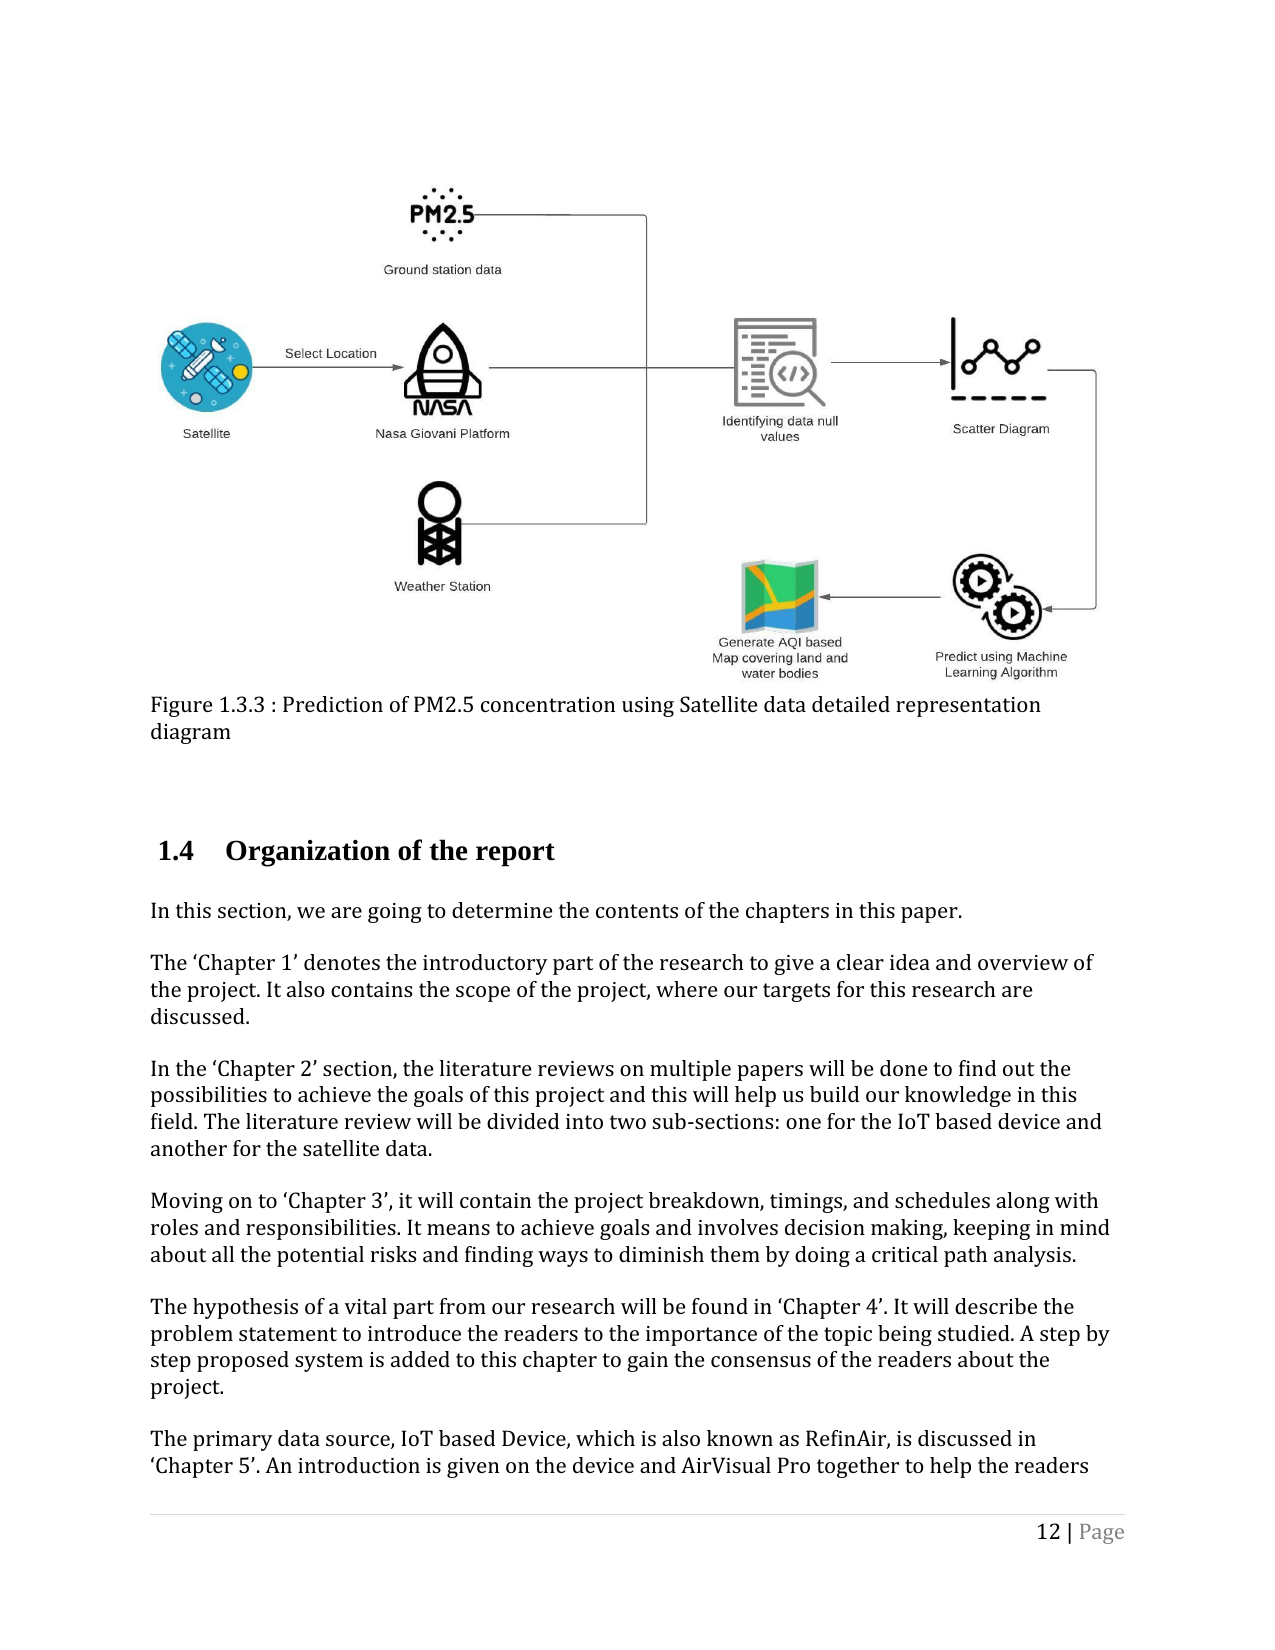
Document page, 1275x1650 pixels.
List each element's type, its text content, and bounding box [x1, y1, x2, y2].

picture [150, 176, 1109, 691]
text The ‘Chapter 1’ denotes the introductory part of the research to give a clear idea and overview of the project. It also contains the scope of the project, where our targets for this research are discussed. [150, 949, 1125, 1029]
subtitle 1.4 Organization of the report [150, 833, 1125, 867]
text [150, 1425, 1125, 1479]
text In the ‘Chapter 2’ section, the literature reviews on multiple papers will be done to find out the possibilities to achieve the goals of this project and this will help us build our knowledge in this field. The literature review will be divided into two sub-sections: one for the IoT based device and another for the satellite data. [150, 1054, 1125, 1162]
text Moving on to ‘Chapter 3’, it will contain the project breakdown, timings, and schedules along with roles and responsibilities. It means to achieve goals and involves decision making, keeping in mind about all the potential risks and finding ways to diminish them by doing a critical path analysis. [150, 1187, 1125, 1267]
text In this section, we are going to determine the contents of the chapters in this paper. [150, 897, 1125, 924]
text The hypothesis of a vital part from our research will be found in ‘Chapter 4’. It will describe the problem statement to introduce the readers to the importance of the topic being studied. A step by step proposed system is added to this chapter to gain the consensus of the readers about the project. [150, 1292, 1125, 1400]
